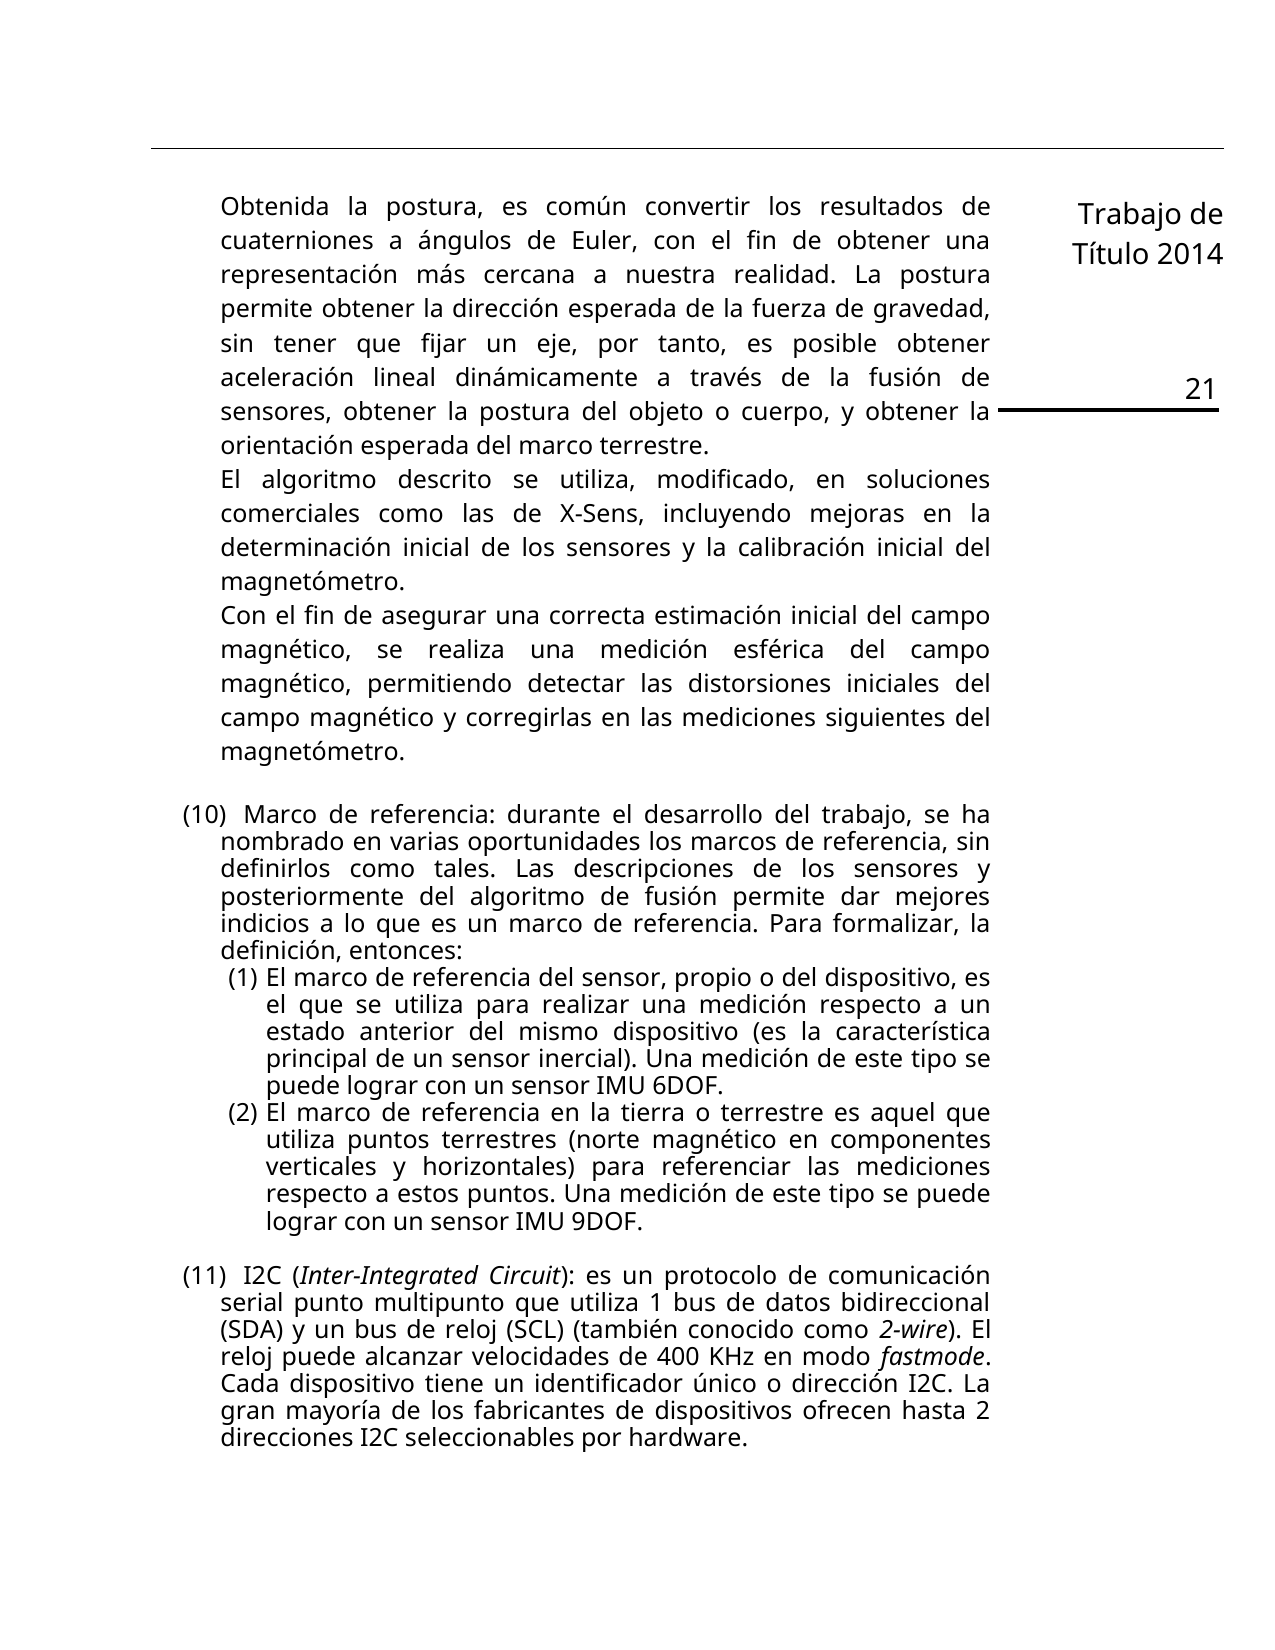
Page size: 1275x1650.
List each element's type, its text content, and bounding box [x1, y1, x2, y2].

list El marco de referencia en la tierra o terrestre es aquel que utiliza puntos terrestres (norte magnético en componentes verticales y horizontales) para referenciar las mediciones respecto a estos puntos. Una medición de este tipo se puede lograr con un sensor IMU 9DOF. [228, 1100, 991, 1235]
text Obtenida la postura, es común convertir los resultados de cuaterniones a ángulos de Euler, con el fin de obtener una representación más cercana a nuestra realidad. La postura permite obtener la dirección esperada de la fuerza de gravedad, sin tener que fijar un eje, por tanto, es posible obtener aceleración lineal dinámicamente a través de la fusión de sensores, obtener la postura del objeto o cuerpo, y obtener la orientación esperada del marco terrestre. [220, 189, 991, 461]
list I2C (Inter-Integrated Circuit): es un protocolo de comunicación serial punto multipunto que utiliza 1 bus de datos bidireccional (SDA) y un bus de reloj (SCL) (también conocido como 2-wire). El reloj puede alcanzar velocidades de 400 KHz en modo fastmode. Cada dispositivo tiene un identificador único o dirección I2C. La gran mayoría de los fabricantes de dispositivos ofrecen hasta 2 direcciones I2C seleccionables por hardware. [183, 1262, 991, 1452]
text Con el fin de asegurar una correcta estimación inicial del campo magnético, se realiza una medición esférica del campo magnético, permitiendo detectar las distorsiones iniciales del campo magnético y corregirlas en las mediciones siguientes del magnetómetro. [220, 598, 991, 768]
list El marco de referencia del sensor, propio o del dispositivo, es el que se utiliza para realizar una medición respecto a un estado anterior del mismo dispositivo (es la característica principal de un sensor inercial). Una medición de este tipo se puede lograr con un sensor IMU 6DOF. [228, 964, 991, 1100]
list Marco de referencia: durante el desarrollo del trabajo, se ha nombrado en varias oportunidades los marcos de referencia, sin definirlos como tales. Las descripciones de los sensores y posteriormente del algoritmo de fusión permite dar mejores indicios a lo que es un marco de referencia. Para formalizar, la definición, entonces: [183, 802, 991, 964]
text El algoritmo descrito se utiliza, modificado, en soluciones comerciales como las de X-Sens, incluyendo mejoras en la determinación inicial de los sensores y la calibración inicial del magnetómetro. [220, 461, 991, 598]
